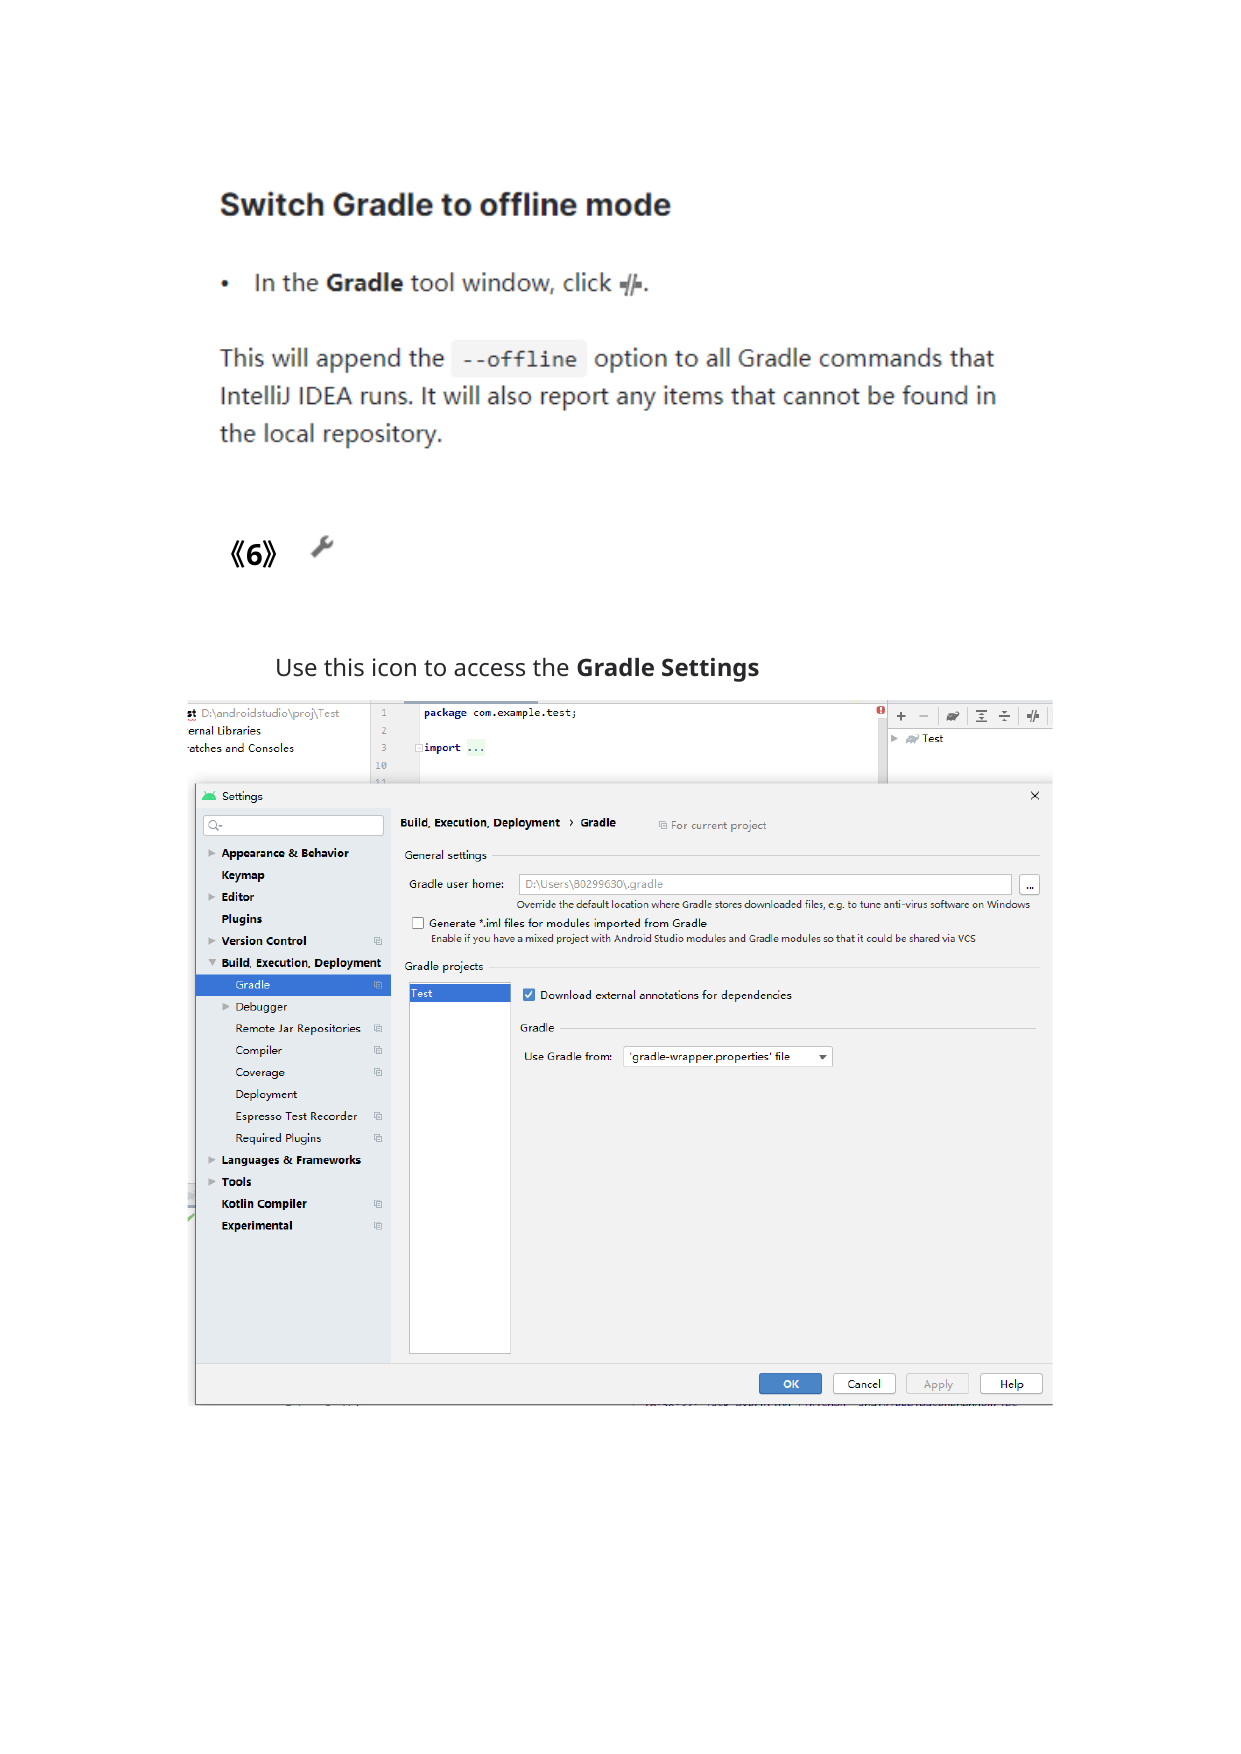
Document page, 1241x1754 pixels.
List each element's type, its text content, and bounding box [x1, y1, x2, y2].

subtitle 《6》 [187, 516, 1053, 581]
picture [187, 162, 1019, 458]
picture [298, 523, 343, 566]
picture [187, 700, 1053, 1406]
text Use this icon to access the Gradle Settings [187, 635, 1053, 700]
